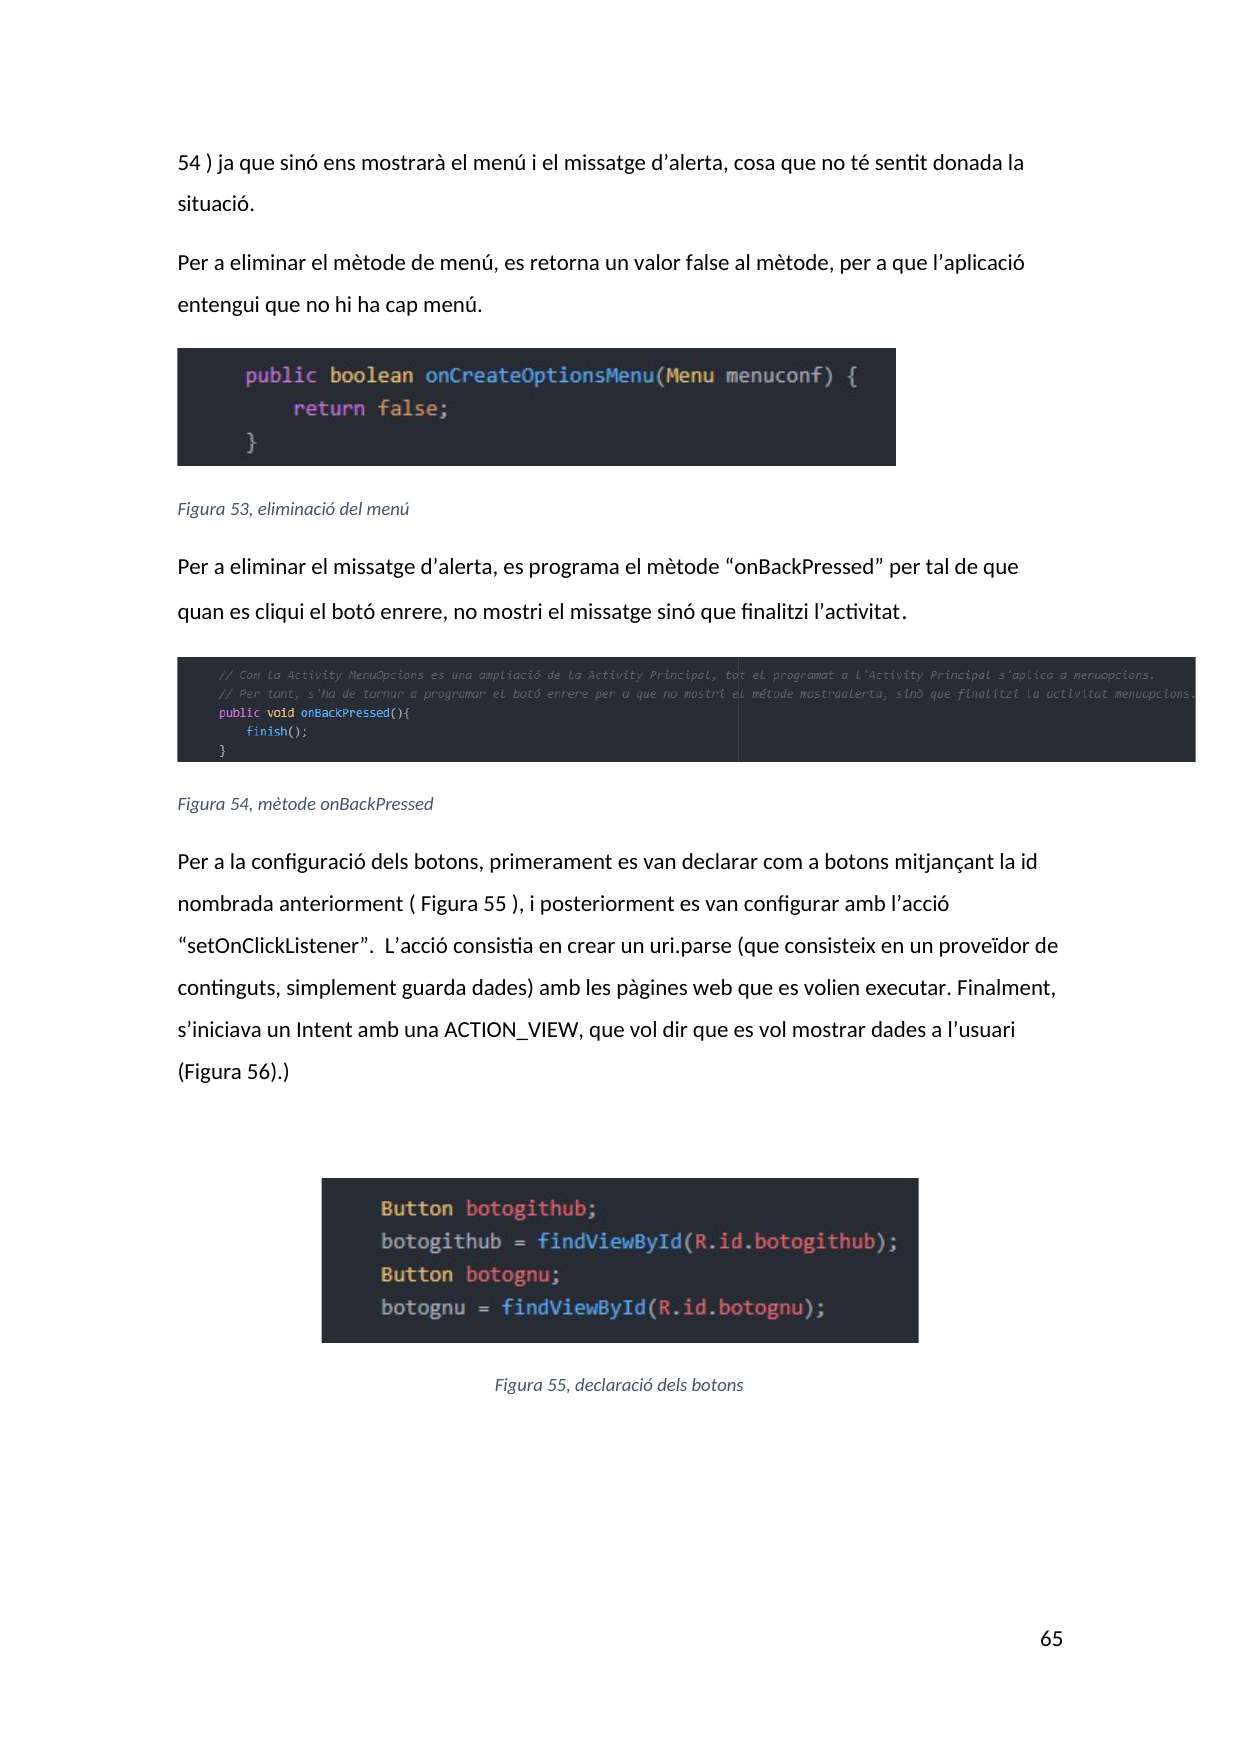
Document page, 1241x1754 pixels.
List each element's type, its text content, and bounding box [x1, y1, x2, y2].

text Figura 53, eliminació del menú [177, 497, 1063, 519]
text Figura 54, mètode onBackPressed [177, 792, 1063, 815]
text Figura 55, declaració dels botons [177, 1373, 1063, 1396]
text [177, 148, 1063, 218]
picture [177, 348, 896, 466]
picture [177, 657, 1196, 762]
text Per a eliminar el mètode de menú, es retorna un valor false al mètode, per a que l’aplicació entengui que no hi ha cap menú. [177, 248, 1063, 318]
text Per a la configuració dels botons, primerament es van declarar com a botons mitjançant la id nombrada anteriorment ( Figura 55 ), i posteriorment es van configurar amb l’acció “setOnClickListener”. L’acció consistia en crear un uri.parse (que consisteix en un proveïdor de continguts, simplement guarda dades) amb les pàgines web que es volien executar. Finalment, s’iniciava un Intent amb una ACTION_VIEW, que vol dir que es vol mostrar dades a l’usuari (Figura 56).) [177, 847, 1063, 1085]
picture [321, 1178, 919, 1343]
text Per a eliminar el missatge d’alerta, es programa el mètode “onBackPressed” per tal de que quan es cliqui el botó enrere, no mostri el missatge sinó que finalitzi l’activitat. [177, 552, 1063, 626]
